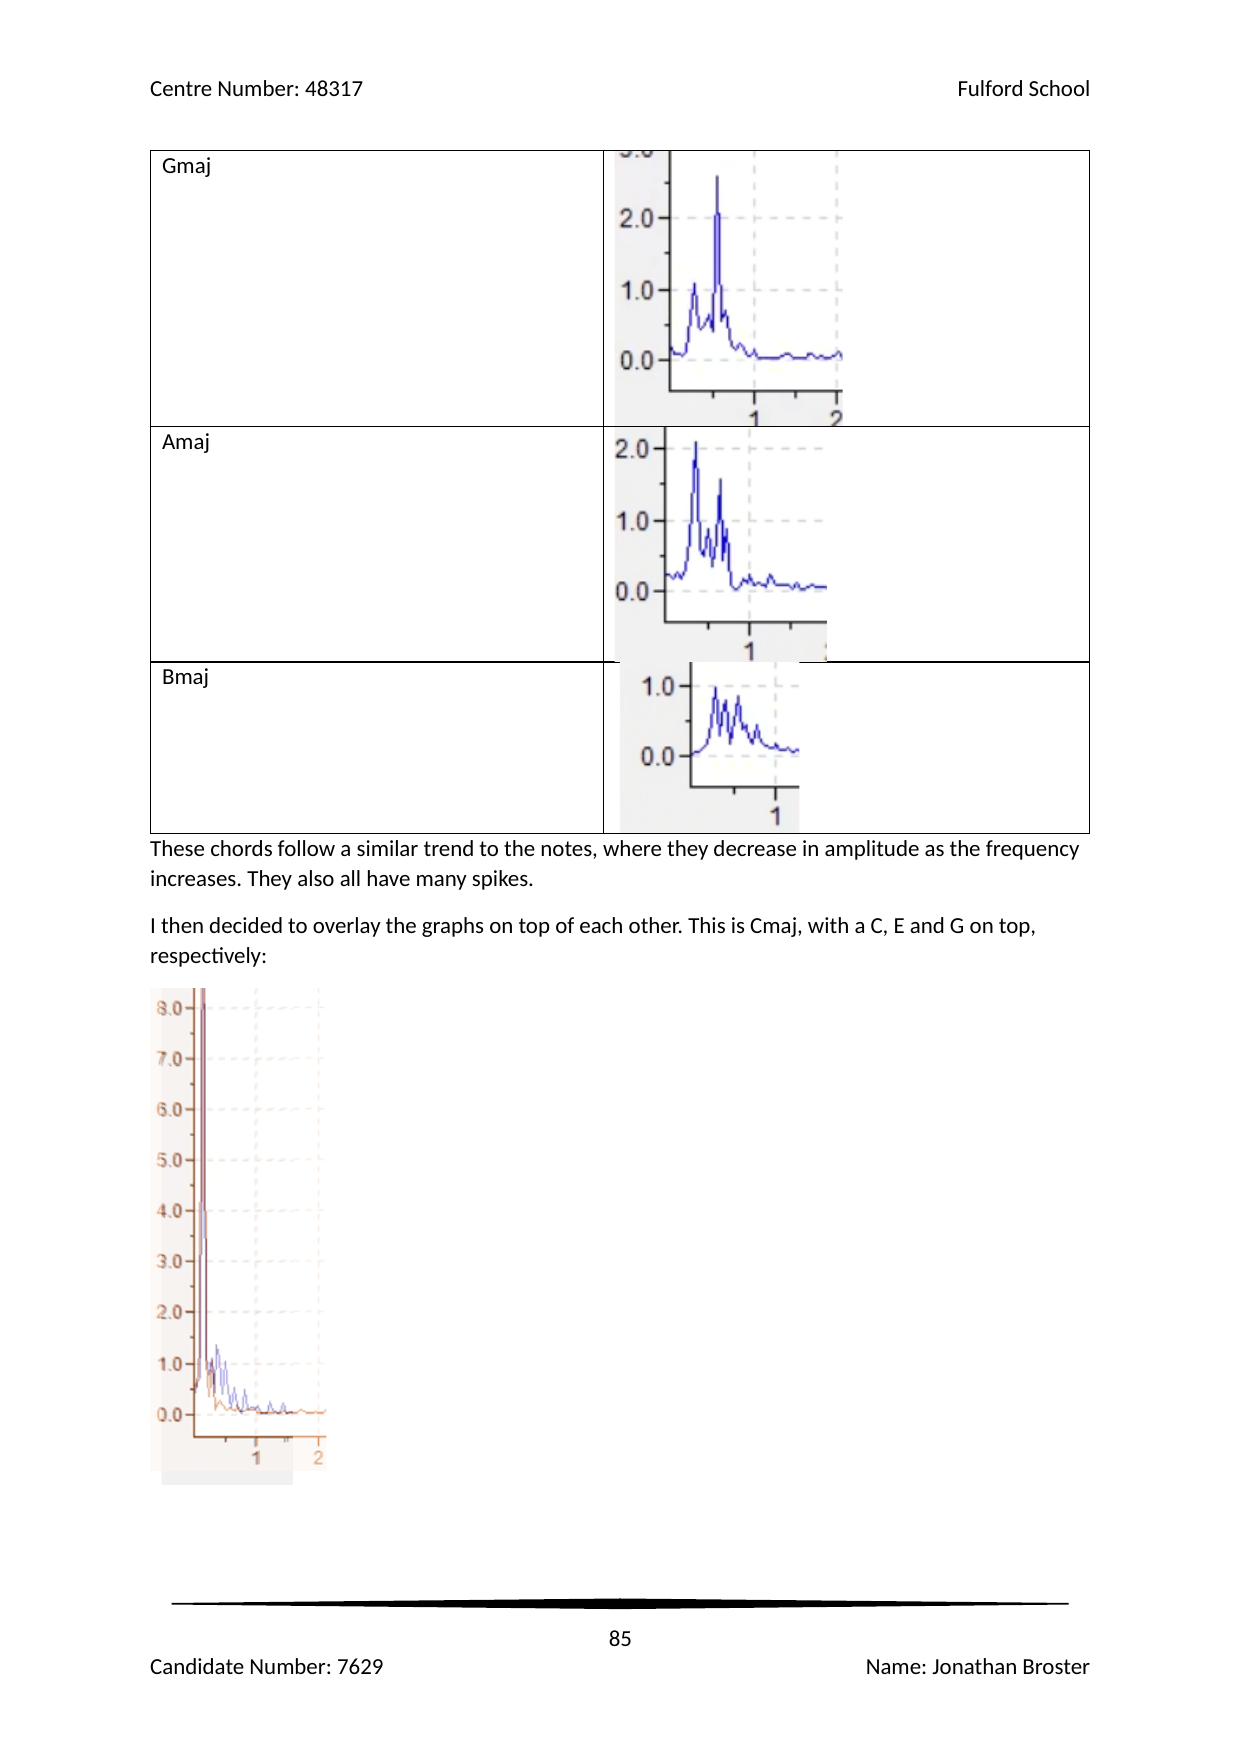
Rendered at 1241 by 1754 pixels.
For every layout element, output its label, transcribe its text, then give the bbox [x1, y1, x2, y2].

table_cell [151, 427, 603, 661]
text These chords follow a similar trend to the notes, where they decrease in amplitude as the frequency increases. They also all have many spikes. [150, 834, 1090, 892]
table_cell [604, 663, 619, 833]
picture [614, 427, 827, 833]
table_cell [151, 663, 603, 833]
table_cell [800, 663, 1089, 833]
picture [614, 151, 843, 426]
text I then decided to overlay the graphs on top of each other. This is Cmaj, with a C, E and G on top, respectively: [150, 911, 1090, 969]
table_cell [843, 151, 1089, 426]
picture [150, 988, 327, 1486]
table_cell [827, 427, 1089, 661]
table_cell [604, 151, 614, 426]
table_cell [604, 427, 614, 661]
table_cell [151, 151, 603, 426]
